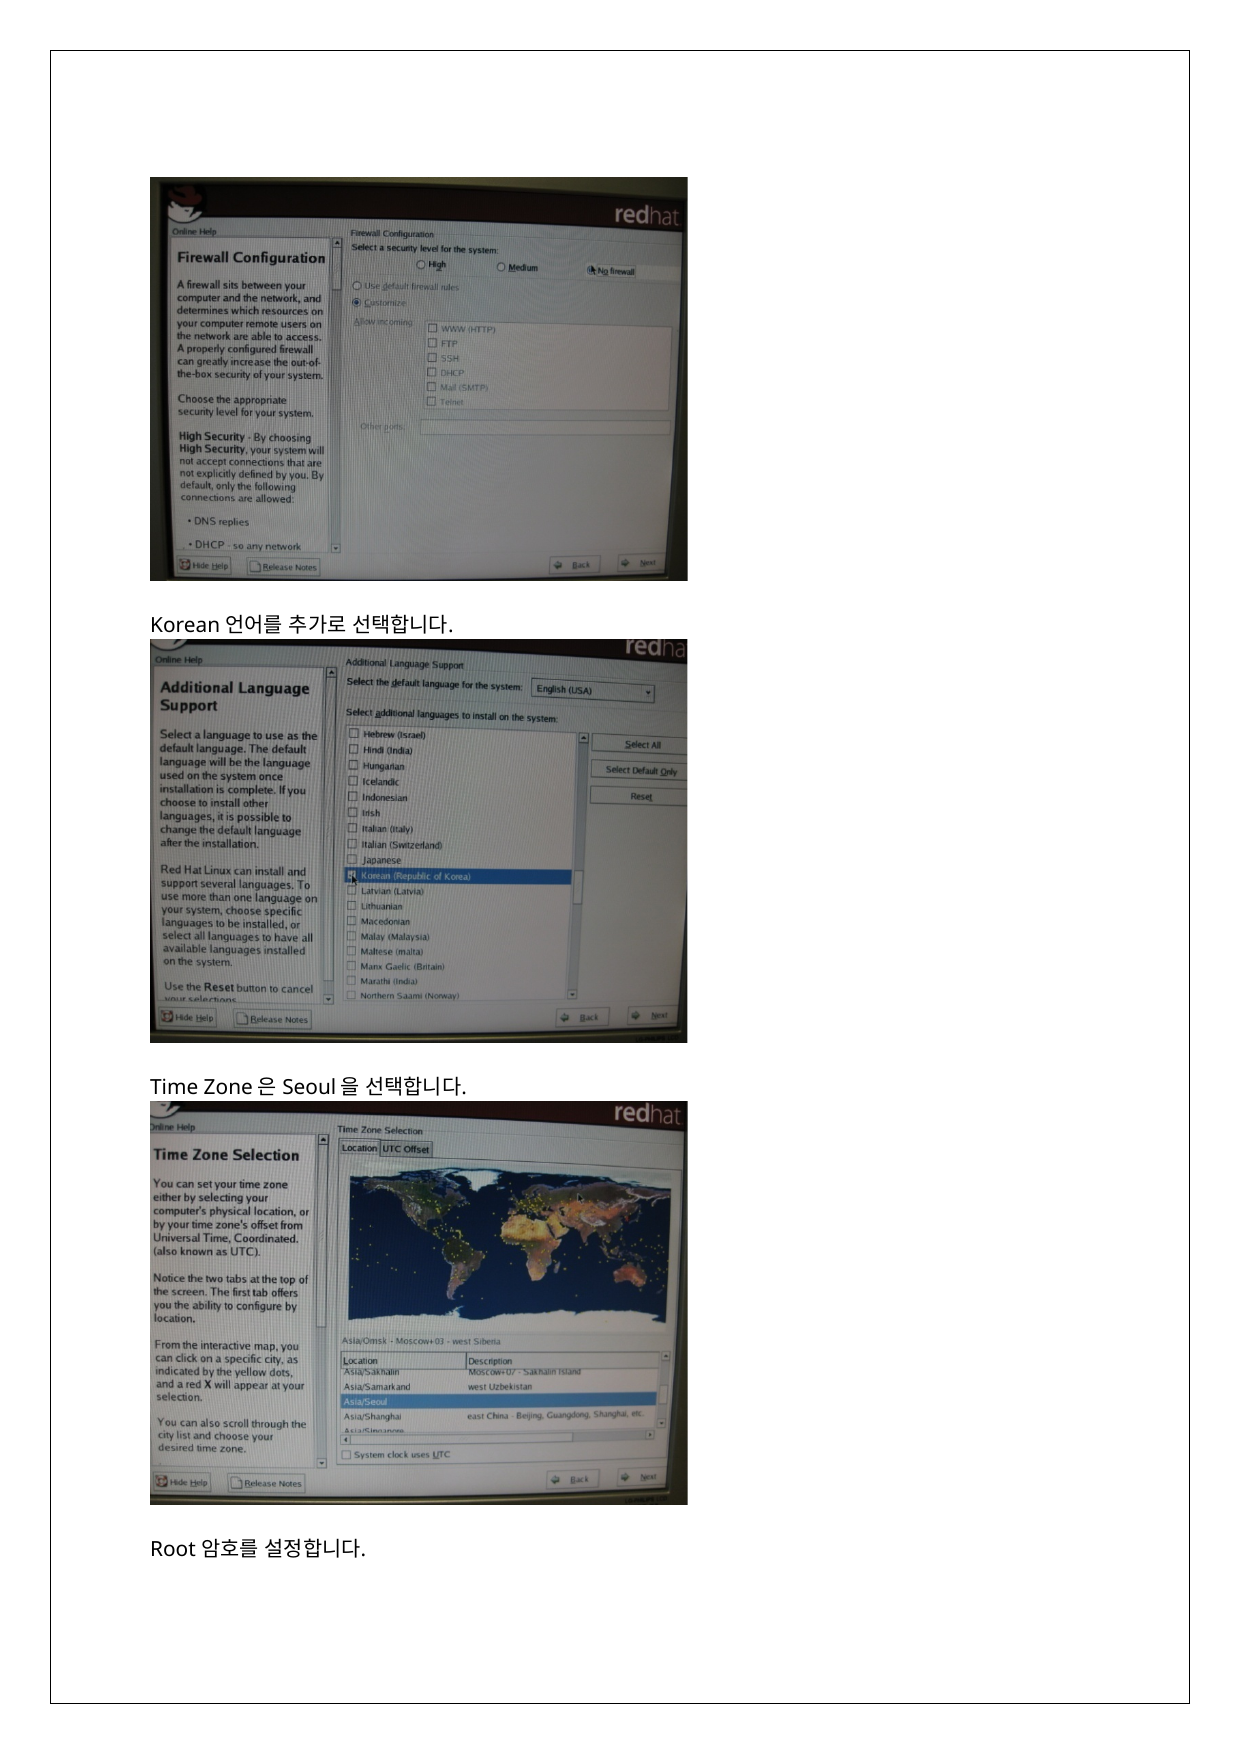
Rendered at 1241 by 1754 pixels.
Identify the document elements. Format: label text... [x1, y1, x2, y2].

picture [150, 639, 688, 1043]
picture [150, 177, 688, 581]
picture [150, 1101, 688, 1505]
text Korean 언어를 추가로 선택합니다. [150, 609, 1090, 639]
text Time Zone은 Seoul을 선택합니다. [150, 1071, 1090, 1101]
text Root 암호를 설정합니다. [150, 1533, 1090, 1563]
